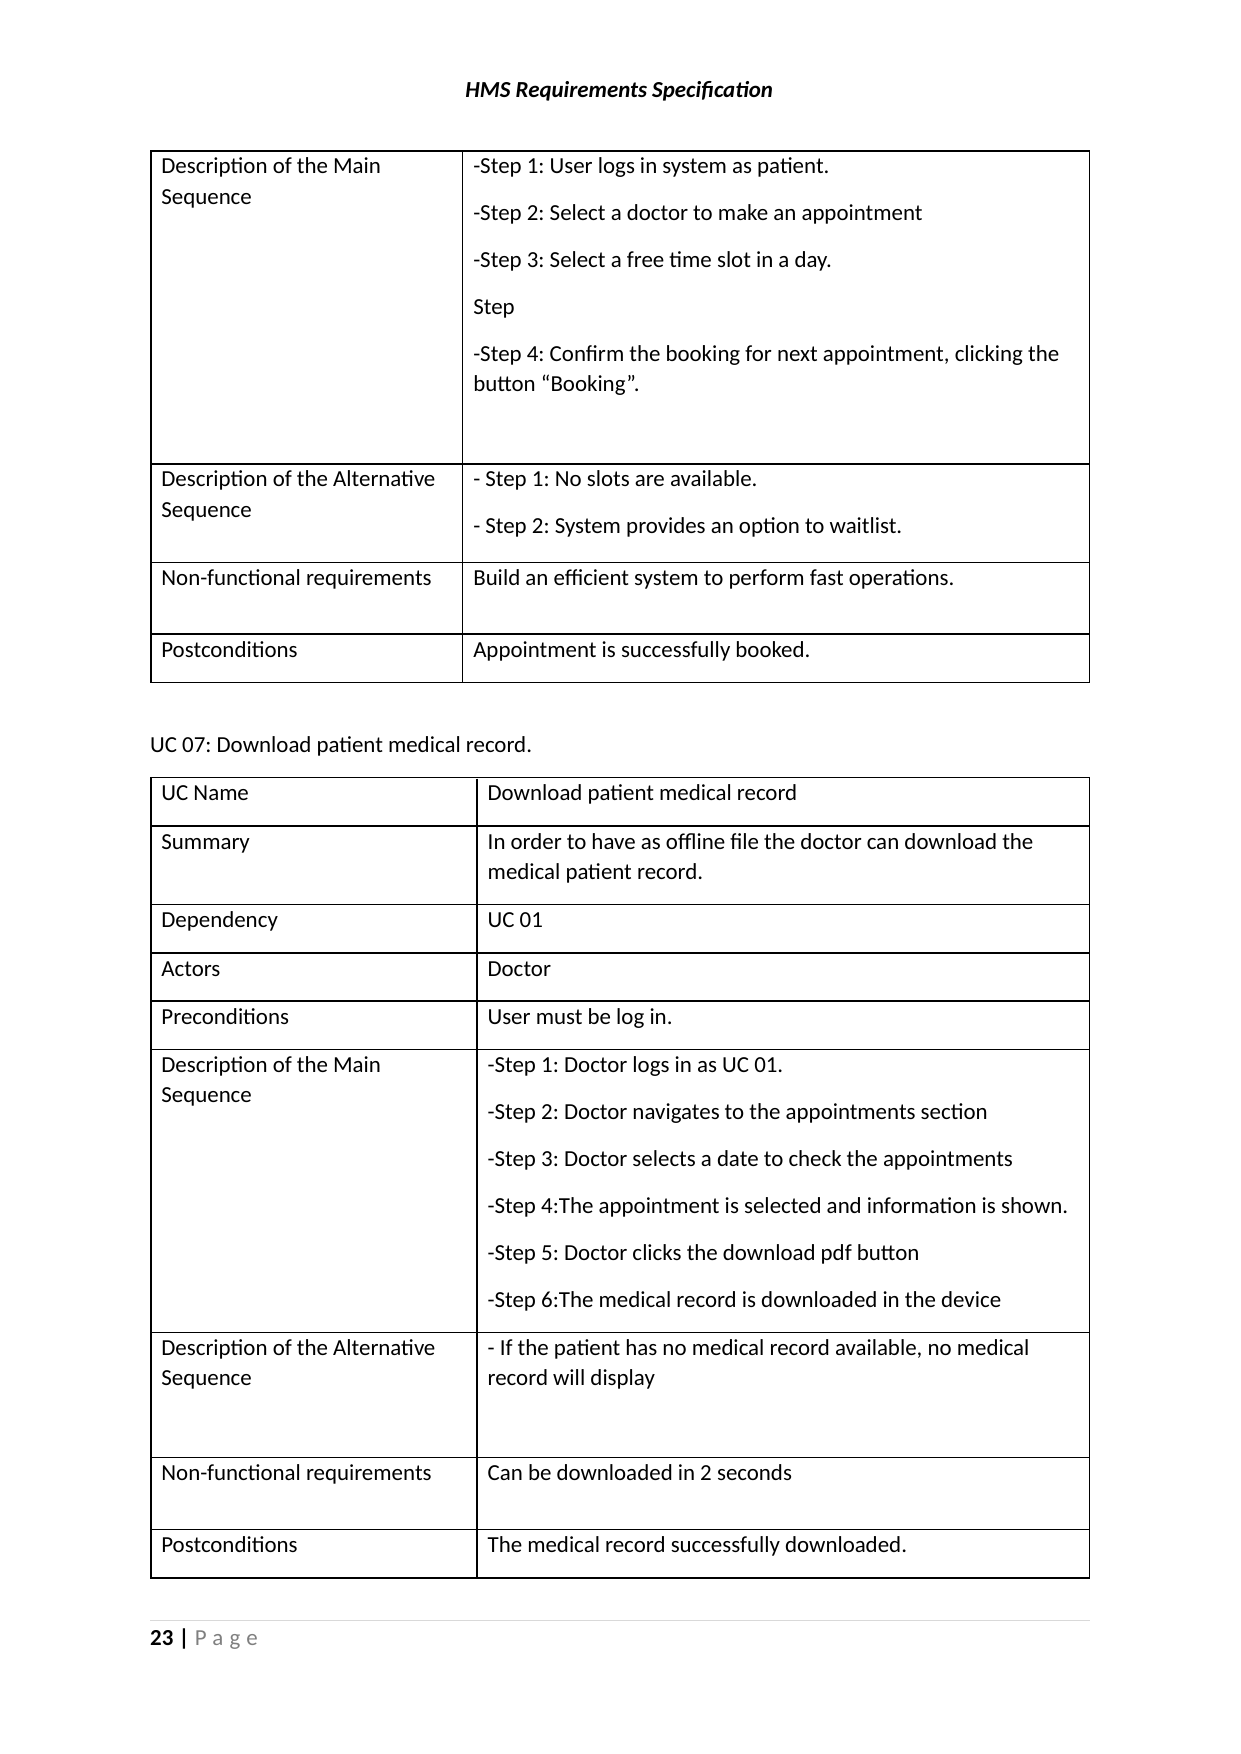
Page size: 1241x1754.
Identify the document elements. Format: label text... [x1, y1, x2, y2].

table_cell User must be log in. [478, 1002, 1089, 1049]
table_cell - If the patient has no medical record available, no medical record will display [478, 1333, 1089, 1457]
table_cell Description of the Alternative Sequence [152, 465, 462, 561]
table_header UC Name [152, 778, 477, 825]
table_cell In order to have as offline file the doctor can download the medical patient record. [478, 827, 1089, 904]
table_header Download patient medical record [478, 778, 1089, 825]
table_cell -Step 1: Doctor logs in as UC 01. -Step 2: Doctor navigates to the appointments section -Step 3: Doctor selects a date to check the appointments -Step 4:The appointment is selected and information is shown. -Step 5: Doctor clicks the download pdf button -Step 6:The medical record is downloaded in the device [478, 1050, 1089, 1331]
table_cell UC 01 [478, 905, 1089, 952]
table_cell Non-functional requirements [152, 1458, 476, 1529]
table_cell The medical record successfully downloaded. [478, 1530, 1089, 1577]
table_cell Postconditions [152, 1530, 476, 1577]
table_cell Dependency [152, 905, 476, 952]
text UC 07: Download patient medical record. [150, 730, 1090, 758]
table_cell -Step 1: User logs in system as patient. -Step 2: Select a doctor to make an appointment -Step 3: Select a free time slot in a day. Step -Step 4: Confirm the booking for next appointment, clicking the button “Booking”. [463, 152, 1089, 463]
table_cell Description of the Main Sequence [152, 1050, 476, 1331]
table_cell Description of the Main Sequence [152, 152, 462, 463]
table_cell Preconditions [152, 1002, 476, 1049]
table_cell Doctor [478, 954, 1089, 1000]
table_cell Actors [152, 954, 476, 1000]
table_cell Postconditions [152, 635, 462, 682]
table_cell Build an efficient system to perform fast operations. [463, 563, 1089, 633]
table_cell Summary [152, 827, 476, 904]
table_cell Non-functional requirements [152, 563, 462, 633]
table_cell Appointment is successfully booked. [463, 635, 1089, 682]
table_cell Description of the Alternative Sequence [152, 1333, 476, 1457]
table_cell - Step 1: No slots are available. - Step 2: System provides an option to waitlist. [463, 465, 1089, 561]
table_cell Can be downloaded in 2 seconds [478, 1458, 1089, 1529]
